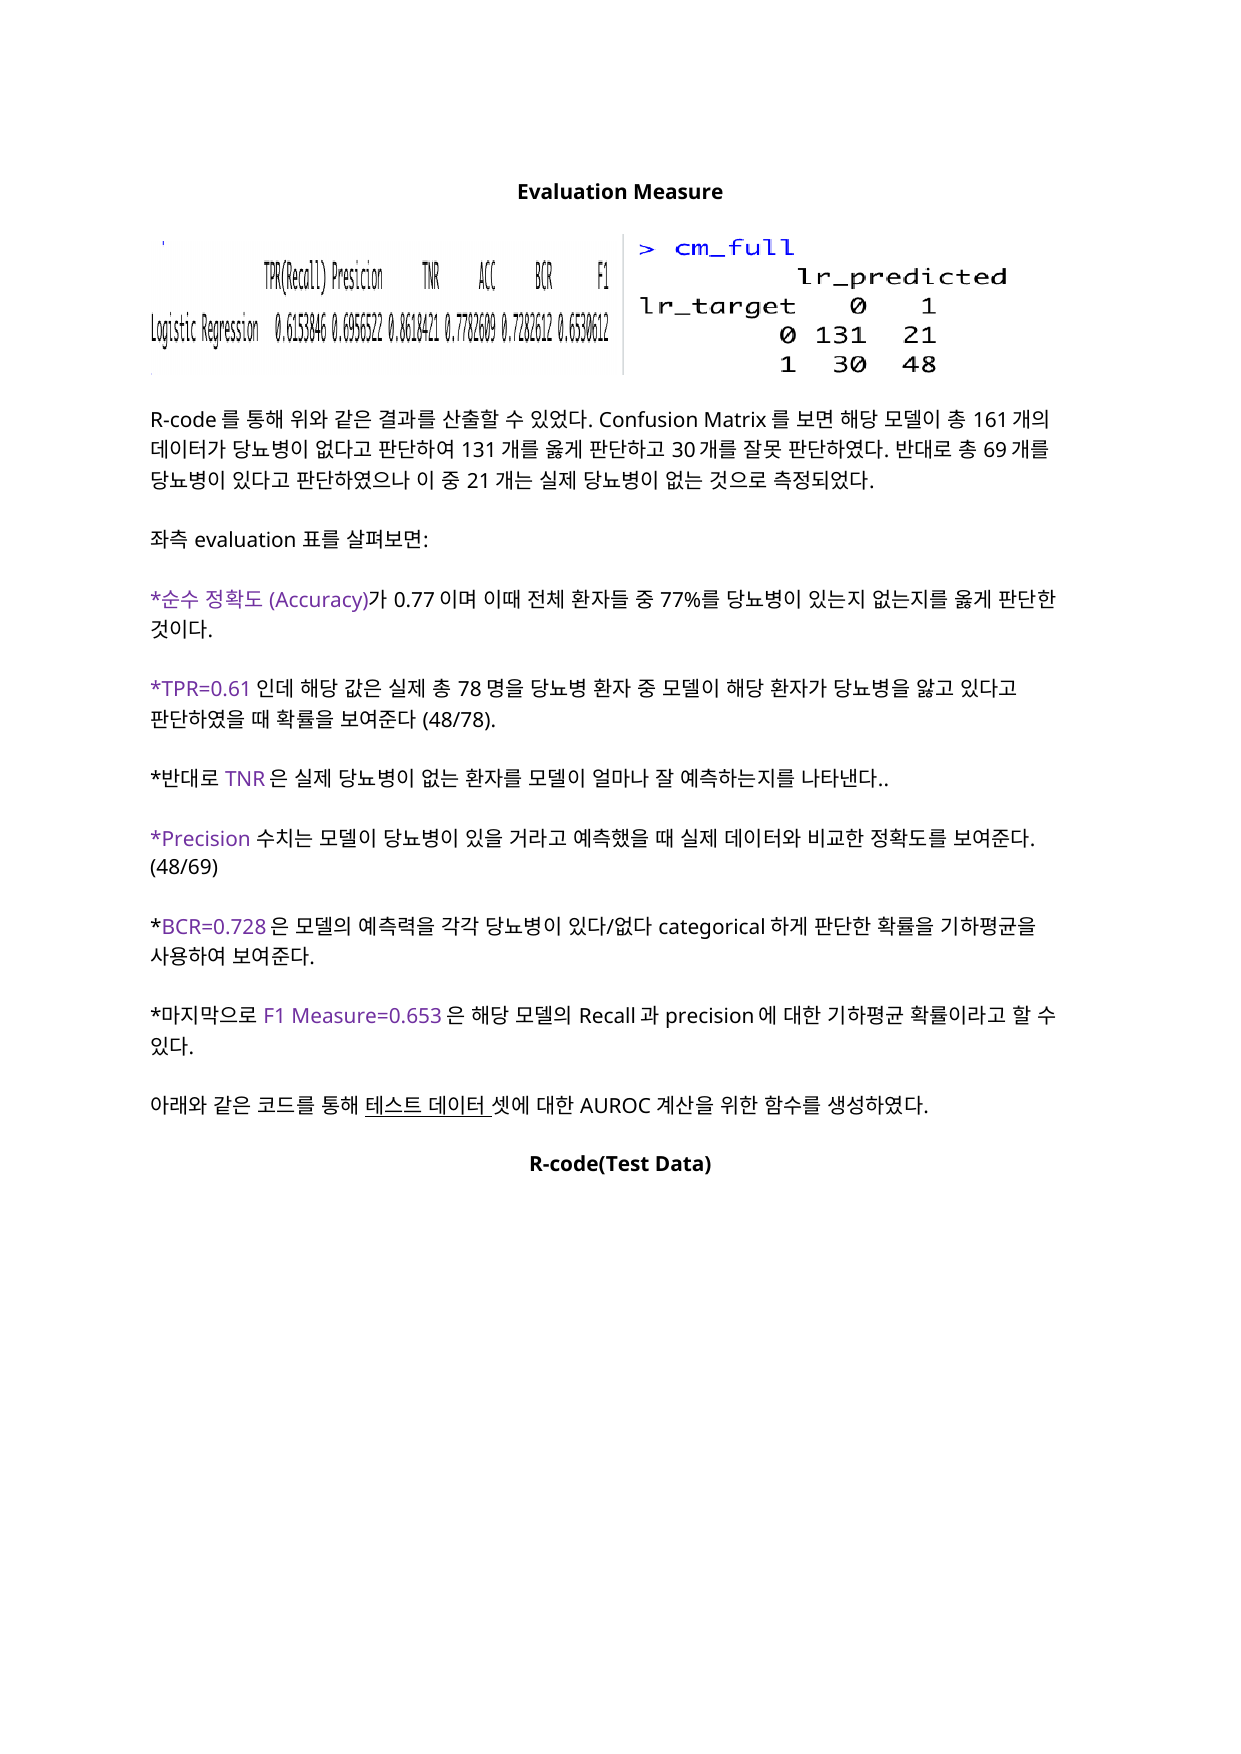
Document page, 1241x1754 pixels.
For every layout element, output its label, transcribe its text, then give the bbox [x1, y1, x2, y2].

text R-code를 통해 위와 같은 결과를 산출할 수 있었다. Confusion Matrix를 보면 해당 모델이 총 161개의 데이터가 당뇨병이 없다고 판단하여 131개를 옳게 판단하고 30개를 잘못 판단하였다. 반대로 총 69개를 당뇨병이 있다고 판단하였으나 이 중 21개는 실제 당뇨병이 없는 것으로 측정되었다. [150, 403, 1090, 494]
text 좌측 evaluation 표를 살펴보면: [150, 523, 1090, 554]
text *TPR=0.61인데 해당 값은 실제 총 78명을 당뇨병 환자 중 모델이 해당 환자가 당뇨병을 앓고 있다고 판단하였을 때 확률을 보여준다 (48/78). [150, 673, 1090, 733]
text *Precision 수치는 모델이 당뇨병이 있을 거라고 예측했을 때 실제 데이터와 비교한 정확도를 보여준다. (48/69) [150, 822, 1090, 881]
text *반대로 TNR은 실제 당뇨병이 없는 환자를 모델이 얼마나 잘 예측하는지를 나타낸다.. [150, 762, 1090, 793]
picture [150, 241, 617, 375]
text 아래와 같은 코드를 통해 테스트 데이터 셋에 대한 AUROC 계산을 위한 함수를 생성하였다. [150, 1089, 1090, 1120]
text Evaluation Measure [150, 177, 1090, 206]
text R-code(Test Data) [150, 1149, 1090, 1177]
text *순수 정확도 (Accuracy)가 0.77이며 이때 전체 환자들 중 77%를 당뇨병이 있는지 없는지를 옳게 판단한 것이다. [150, 583, 1090, 643]
text *BCR=0.728은 모델의 예측력을 각각 당뇨병이 있다/없다 categorical하게 판단한 확률을 기하평균을 사용하여 보여준다. [150, 910, 1090, 971]
picture [622, 234, 1032, 375]
text *마지막으로 F1 Measure=0.653은 해당 모델의 Recall과 precision에 대한 기하평균 확률이라고 할 수 있다. [150, 1000, 1090, 1060]
